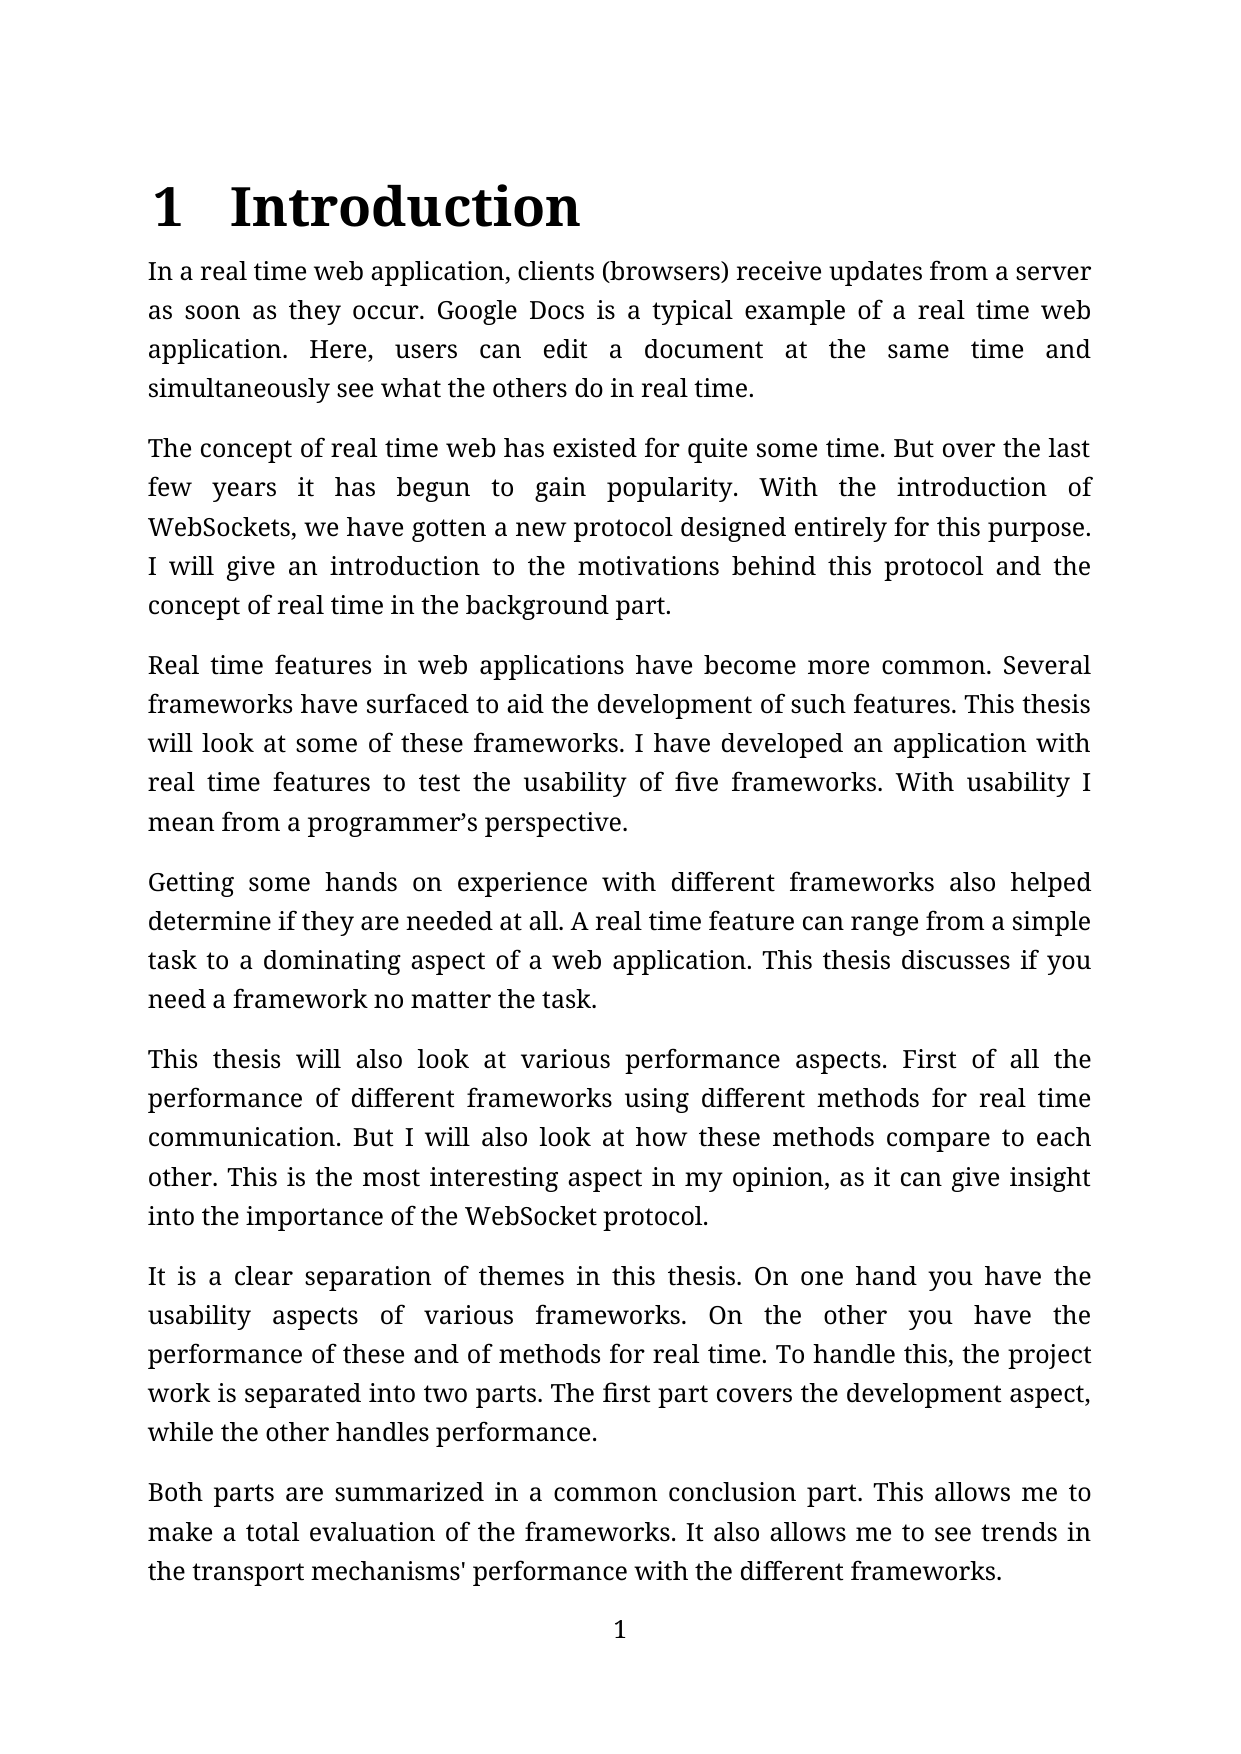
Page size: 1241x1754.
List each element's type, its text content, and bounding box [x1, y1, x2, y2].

text It is a clear separation of themes in this thesis. On one hand you have the usability aspects of various frameworks. On the other you have the performance of these and of methods for real time. To handle this, the project work is separated into two parts. The first part covers the development aspect, while the other handles performance. [148, 1258, 1092, 1449]
text In a real time web application, clients (browsers) receive updates from a server as soon as they occur. Google Docs is a typical example of a real time web application. Here, users can edit a document at the same time and simultaneously see what the others do in real time. [148, 253, 1092, 405]
text Getting some hands on experience with different frameworks also helped determine if they are needed at all. A real time feature can range from a simple task to a dominating aspect of a web application. This thesis discusses if you need a framework no matter the task. [148, 864, 1092, 1016]
text Both parts are summarized in a common conclusion part. This allows me to make a total evaluation of the frameworks. It also allows me to see trends in the transport mechanisms' performance with the different frameworks. [148, 1475, 1092, 1587]
text The concept of real time web has existed for quite some time. But over the last few years it has begun to gain popularity. With the introduction of WebSockets, we have gotten a new protocol designed entirely for this purpose. I will give an introduction to the motivations behind this protocol and the concept of real time in the background part. [148, 431, 1092, 622]
subtitle Introduction [154, 168, 1092, 242]
text Real time features in web applications have become more common. Several frameworks have surfaced to aid the development of such features. This thesis will look at some of these frameworks. I have developed an application with real time features to test the usability of five frameworks. With usability I mean from a programmer’s perspective. [148, 647, 1092, 838]
text This thesis will also look at various performance aspects. First of all the performance of different frameworks using different methods for real time communication. But I will also look at how these methods compare to each other. This is the most interesting aspect in my opinion, as it can give insight into the importance of the WebSocket protocol. [148, 1042, 1092, 1232]
